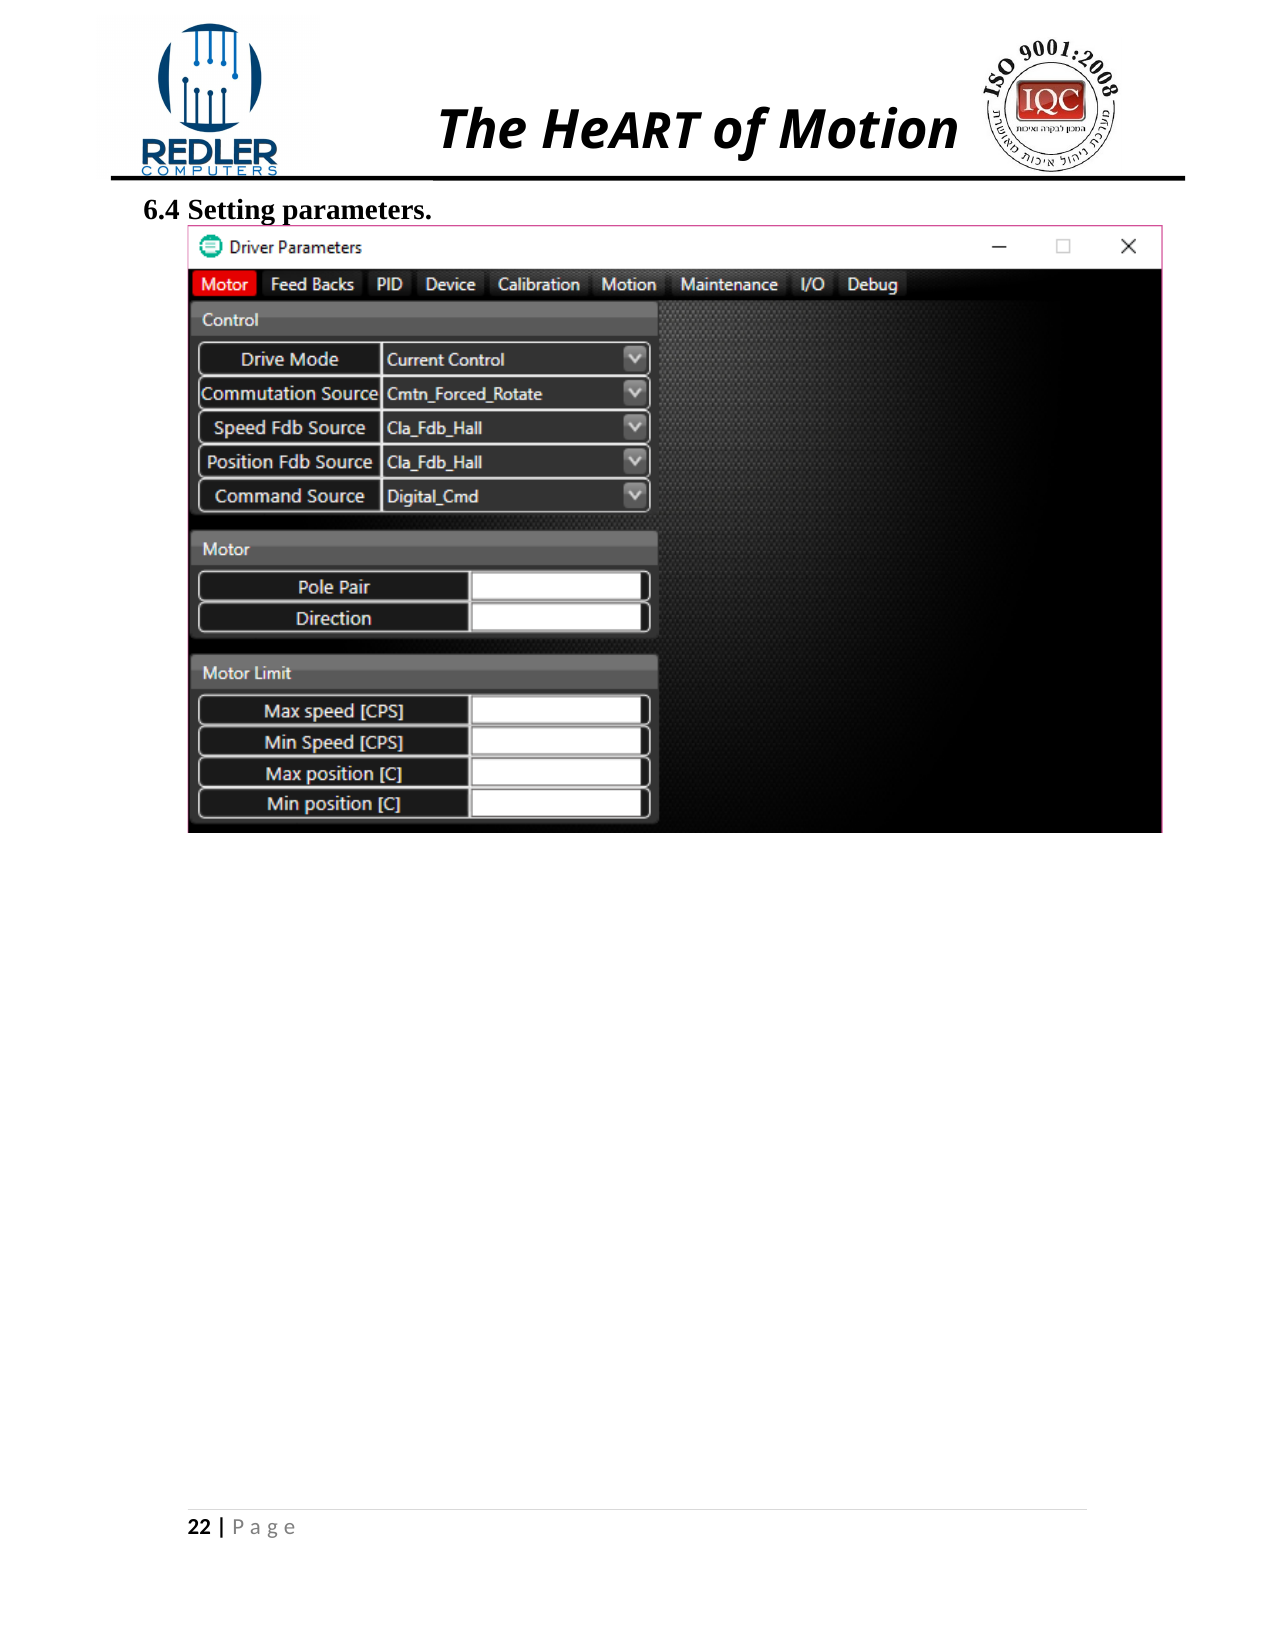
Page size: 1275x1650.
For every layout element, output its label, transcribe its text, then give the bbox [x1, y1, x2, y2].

picture [981, 37, 1122, 174]
subtitle Setting parameters. [143, 192, 1087, 226]
picture [187, 225, 1163, 833]
